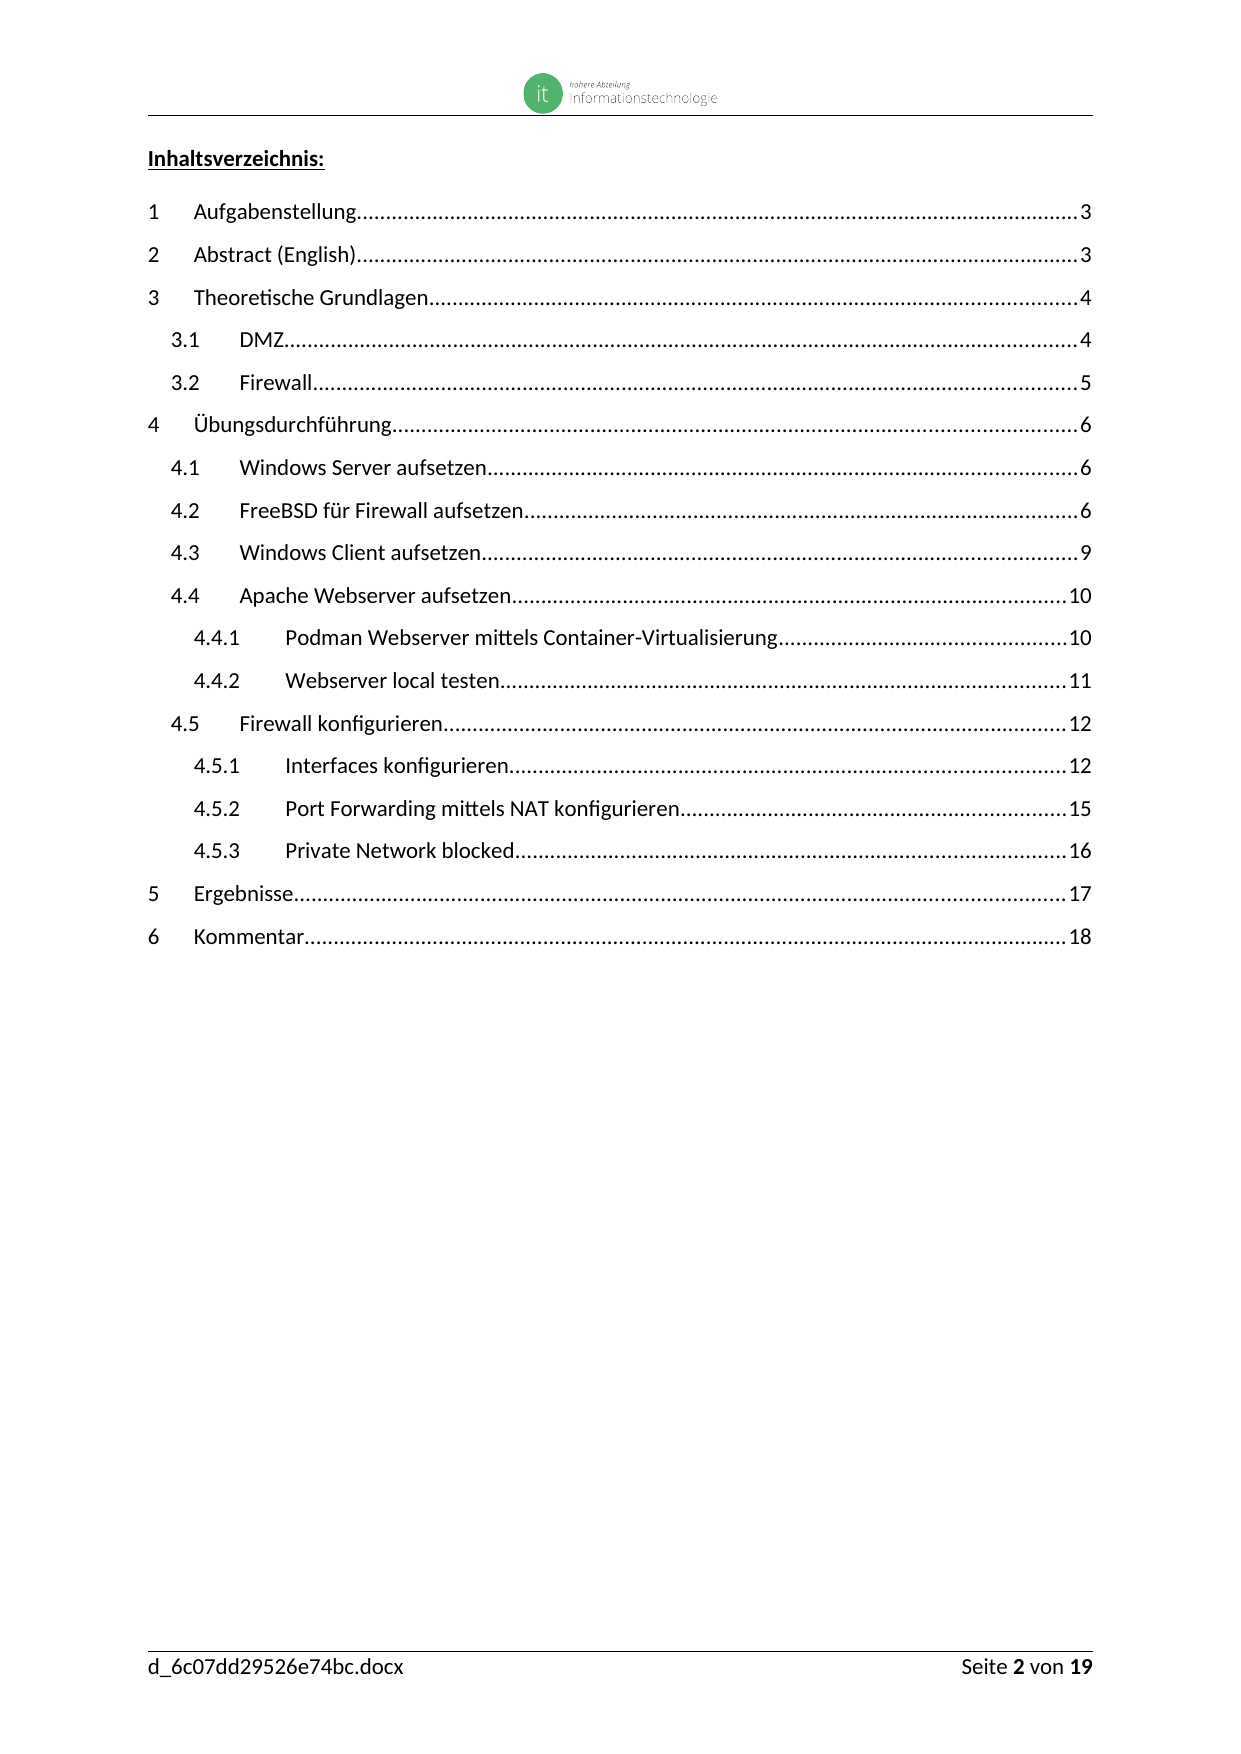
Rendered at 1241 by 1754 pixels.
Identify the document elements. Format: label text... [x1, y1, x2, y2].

text 4.5 Firewall konfigurieren 12 [171, 709, 1093, 737]
text 4.4.2 Webserver local testen 11 [193, 666, 1093, 694]
text 4.5.1 Interfaces konfigurieren 12 [193, 751, 1093, 779]
text 4.5.3 Private Network blocked 16 [193, 837, 1093, 864]
text 4.1 Windows Server aufsetzen 6 [171, 453, 1093, 481]
text 4.4 Apache Webserver aufsetzen 10 [171, 581, 1093, 609]
text 4 Übungsdurchführung 6 [148, 411, 1093, 438]
text 2 Abstract (English) 3 [148, 240, 1093, 268]
text 3 Theoretische Grundlagen 4 [148, 283, 1093, 311]
text 5 Ergebnisse 17 [148, 879, 1093, 907]
text 6 Kommentar 18 [148, 922, 1093, 950]
text 4.2 FreeBSD für Firewall aufsetzen 6 [171, 496, 1093, 524]
text 4.4.1 Podman Webserver mittels Container-Virtualisierung 10 [193, 623, 1093, 652]
text 4.3 Windows Client aufsetzen 9 [171, 538, 1093, 566]
text 3.1 DMZ 4 [171, 325, 1093, 353]
text 4.5.2 Port Forwarding mittels NAT konfigurieren 15 [193, 794, 1093, 822]
picture [523, 73, 717, 114]
text 3.2 Firewall 5 [171, 368, 1093, 396]
text Inhaltsverzeichnis: [148, 144, 1093, 172]
text 1 Aufgabenstellung 3 [148, 197, 1093, 226]
